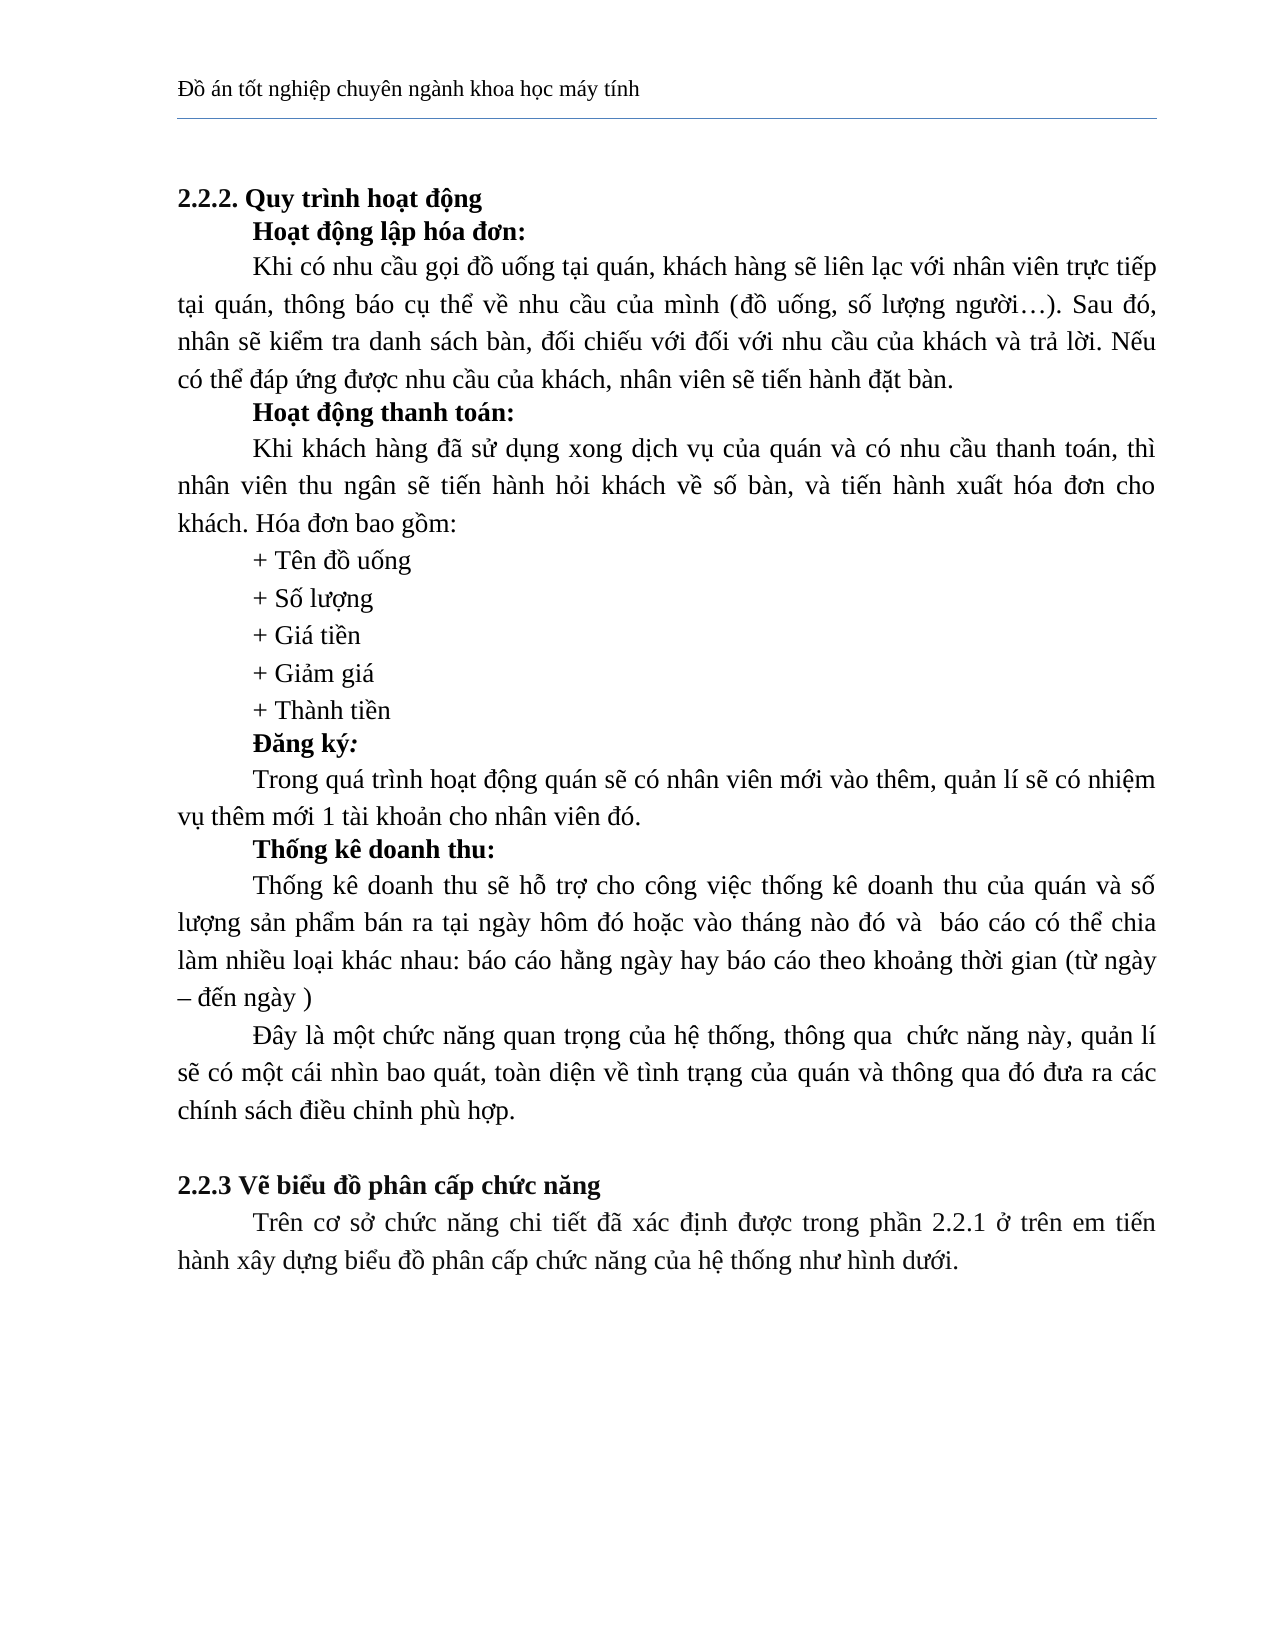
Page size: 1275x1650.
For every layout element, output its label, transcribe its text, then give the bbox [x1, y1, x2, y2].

text Trong quá trình hoạt động quán sẽ có nhân viên mới vào thêm, quản lí sẽ có nhiệm vụ thêm mới 1 tài khoản cho nhân viên đó. [177, 758, 1157, 833]
text + Số lượng [252, 577, 1157, 614]
text Đây là một chức năng quan trọng của hệ thống, thông qua chức năng này, quản lí sẽ có một cái nhìn bao quát, toàn diện về tình trạng của quán và thông qua đó đưa ra các chính sách điều chỉnh phù hợp. [177, 1014, 1157, 1127]
text Đăng ký: [177, 727, 1157, 758]
text Hoạt động thanh toán: [177, 396, 1157, 427]
text Khi khách hàng đã sử dụng xong dịch vụ của quán và có nhu cầu thanh toán, thì nhân viên thu ngân sẽ tiến hành hỏi khách về số bàn, và tiến hành xuất hóa đơn cho khách. Hóa đơn bao gồm: [177, 427, 1157, 539]
text Khi có nhu cầu gọi đồ uống tại quán, khách hàng sẽ liên lạc với nhân viên trực tiếp tại quán, thông báo cụ thể về nhu cầu của mình (đồ uống, số lượng người…). Sau đó, nhân sẽ kiểm tra danh sách bàn, đối chiếu với đối với nhu cầu của khách và trả lời. Nếu có thể đáp ứng được nhu cầu của khách, nhân viên sẽ tiến hành đặt bàn. [177, 246, 1157, 396]
text Hoạt động lập hóa đơn: [177, 215, 1157, 246]
subtitle 2.2.2. Quy trình hoạt động [177, 177, 1157, 215]
subtitle 2.2.3 Vẽ biểu đồ phân cấp chức năng [177, 1164, 1157, 1202]
text + Thành tiền [252, 689, 1157, 727]
text Thống kê doanh thu sẽ hỗ trợ cho công việc thống kê doanh thu của quán và số lượng sản phẩm bán ra tại ngày hôm đó hoặc vào tháng nào đó và báo cáo có thể chia làm nhiều loại khác nhau: báo cáo hằng ngày hay báo cáo theo khoảng thời gian (từ ngày – đến ngày ) [177, 864, 1157, 1014]
text Thống kê doanh thu: [177, 833, 1157, 864]
text Trên cơ sở chức năng chi tiết đã xác định được trong phần 2.2.1 ở trên em tiến hành xây dựng biểu đồ phân cấp chức năng của hệ thống như hình dưới. [177, 1202, 1157, 1277]
text + Tên đồ uống [252, 539, 1157, 577]
text + Giá tiền [252, 614, 1157, 652]
text + Giảm giá [252, 652, 1157, 689]
